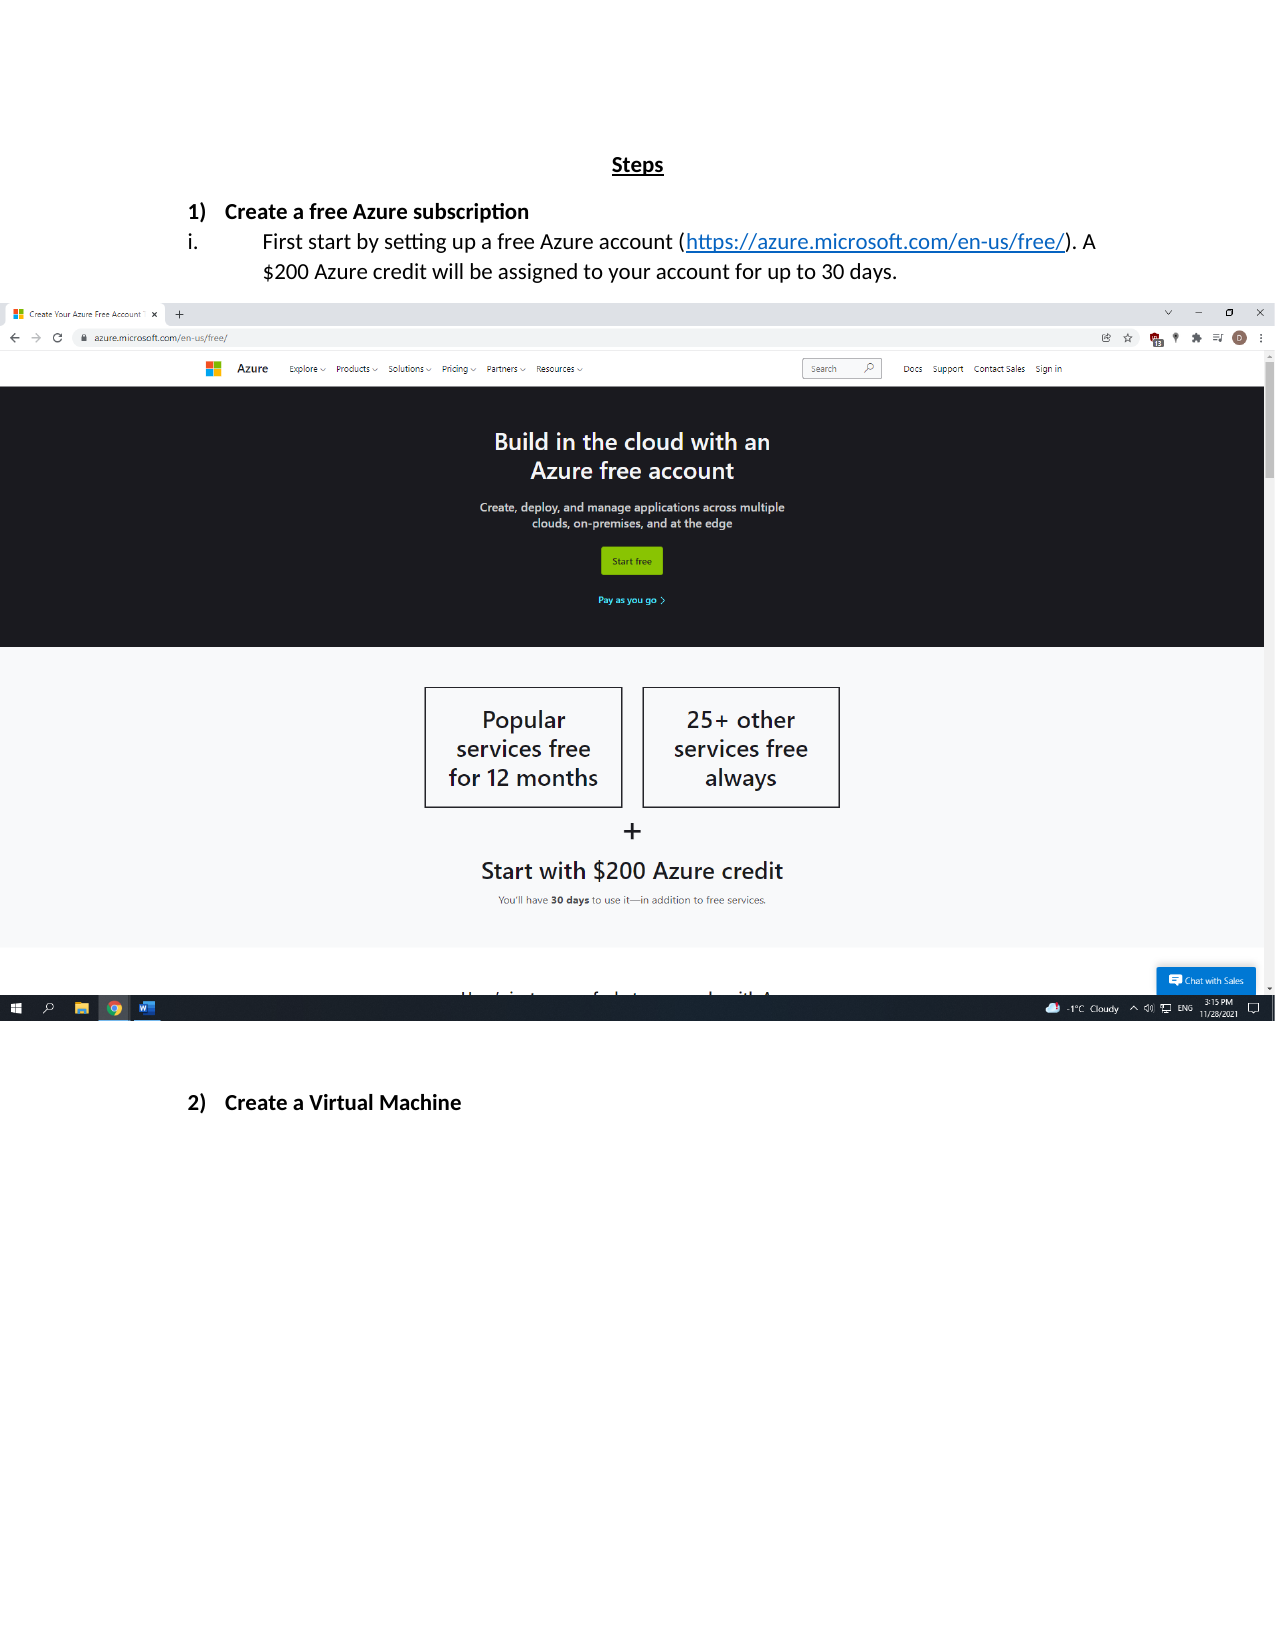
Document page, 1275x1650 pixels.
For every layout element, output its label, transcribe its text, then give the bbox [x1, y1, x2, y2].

picture [0, 303, 1275, 1021]
text Steps [150, 150, 1125, 178]
list Create a free Azure subscription [187, 197, 1125, 225]
list First start by setting up a free Azure account (https://azure.microsoft.com/en-us/free/). A $200 Azure credit will be assigned to your account for up to 30 days. [187, 227, 1125, 285]
list Create a Virtual Machine [187, 1088, 1125, 1116]
